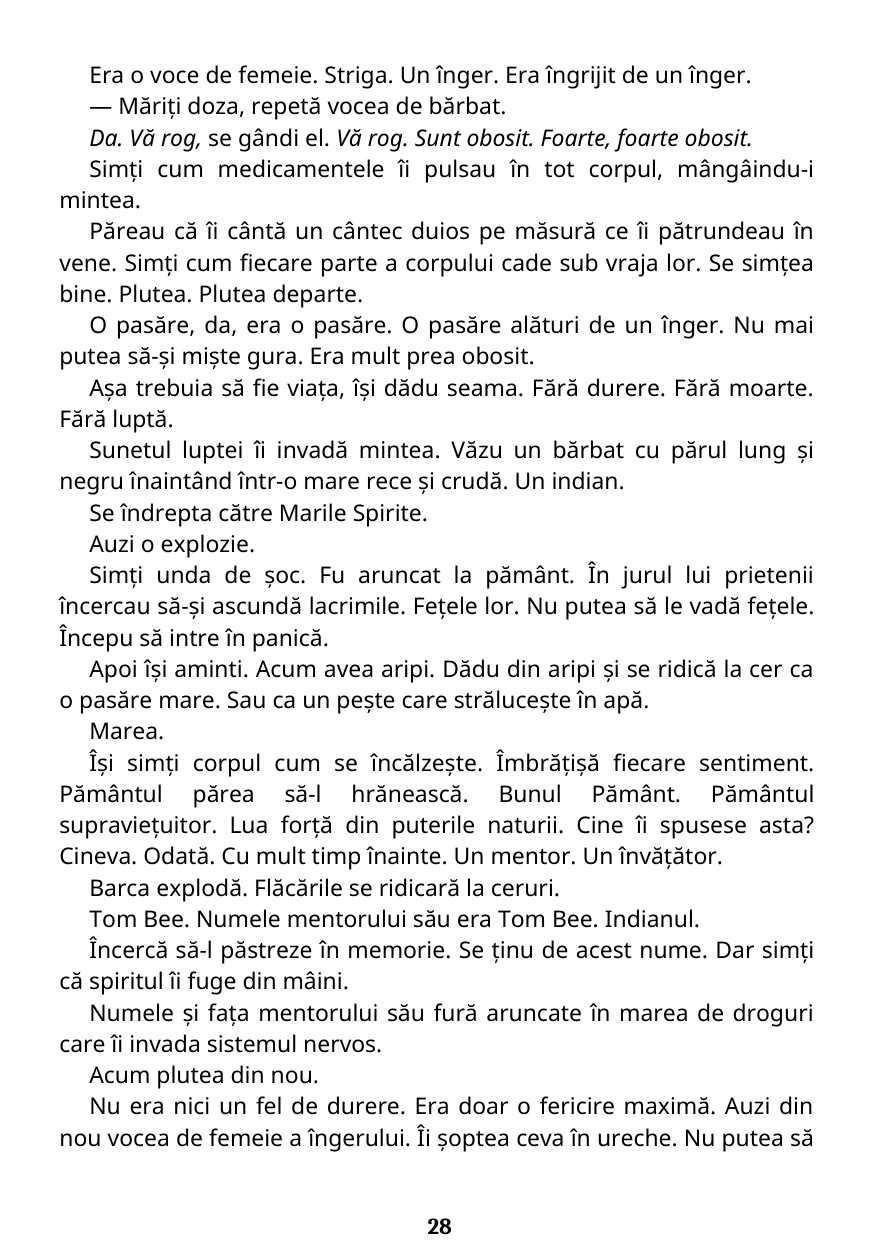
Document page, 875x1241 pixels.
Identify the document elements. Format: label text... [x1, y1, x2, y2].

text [59, 1090, 815, 1153]
text Auzi o explozie. [59, 528, 815, 559]
text Păreau că îi cântă un cântec duios pe măsură ce îi pătrundeau în vene. Simţi cum fiecare parte a corpului cade sub vraja lor. Se simţea bine. Plutea. Plutea departe. [59, 215, 815, 309]
text Tom Bee. Numele mentorului său era Tom Bee. Indianul. [59, 903, 815, 934]
text — Măriţi doza, repetă vocea de bărbat. [59, 90, 815, 122]
text Îşi simţi corpul cum se încălzeşte. Îmbrăţişă fiecare sentiment. Pământul părea să-l hrănească. Bunul Pământ. Pământul supravieţuitor. Lua forţă din puterile naturii. Cine îi spusese asta? Cineva. Odată. Cu mult timp înainte. Un mentor. Un învăţător. [59, 747, 815, 872]
text Marea. [59, 715, 815, 747]
text Da. Vă rog, se gândi el. Vă rog. Sunt obosit. Foarte, foarte obosit. [59, 122, 815, 153]
text Simţi unda de şoc. Fu aruncat la pământ. În jurul lui prietenii încercau să-şi ascundă lacrimile. Feţele lor. Nu putea să le vadă feţele. Începu să intre în panică. [59, 559, 815, 653]
text Aşa trebuia să fie viaţa, îşi dădu seama. Fără durere. Fără moarte. Fără luptă. [59, 372, 815, 434]
text Sunetul luptei îi invadă mintea. Văzu un bărbat cu părul lung şi negru înaintând într-o mare rece şi crudă. Un indian. [59, 434, 815, 497]
text Numele şi faţa mentorului său fură aruncate în marea de droguri care îi invada sistemul nervos. [59, 997, 815, 1059]
text Apoi îşi aminti. Acum avea aripi. Dădu din aripi şi se ridică la cer ca o pasăre mare. Sau ca un peşte care străluceşte în apă. [59, 653, 815, 715]
text Simţi cum medicamentele îi pulsau în tot corpul, mângâindu-i mintea. [59, 153, 815, 215]
text Barca explodă. Flăcările se ridicară la ceruri. [59, 872, 815, 903]
text Se îndrepta către Marile Spirite. [59, 497, 815, 528]
text O pasăre, da, era o pasăre. O pasăre alături de un înger. Nu mai putea să-şi mişte gura. Era mult prea obosit. [59, 309, 815, 372]
text Încercă să-l păstreze în memorie. Se ţinu de acest nume. Dar simţi că spiritul îi fuge din mâini. [59, 934, 815, 997]
text Era o voce de femeie. Striga. Un înger. Era îngrijit de un înger. [59, 59, 815, 90]
text Acum plutea din nou. [59, 1059, 815, 1090]
